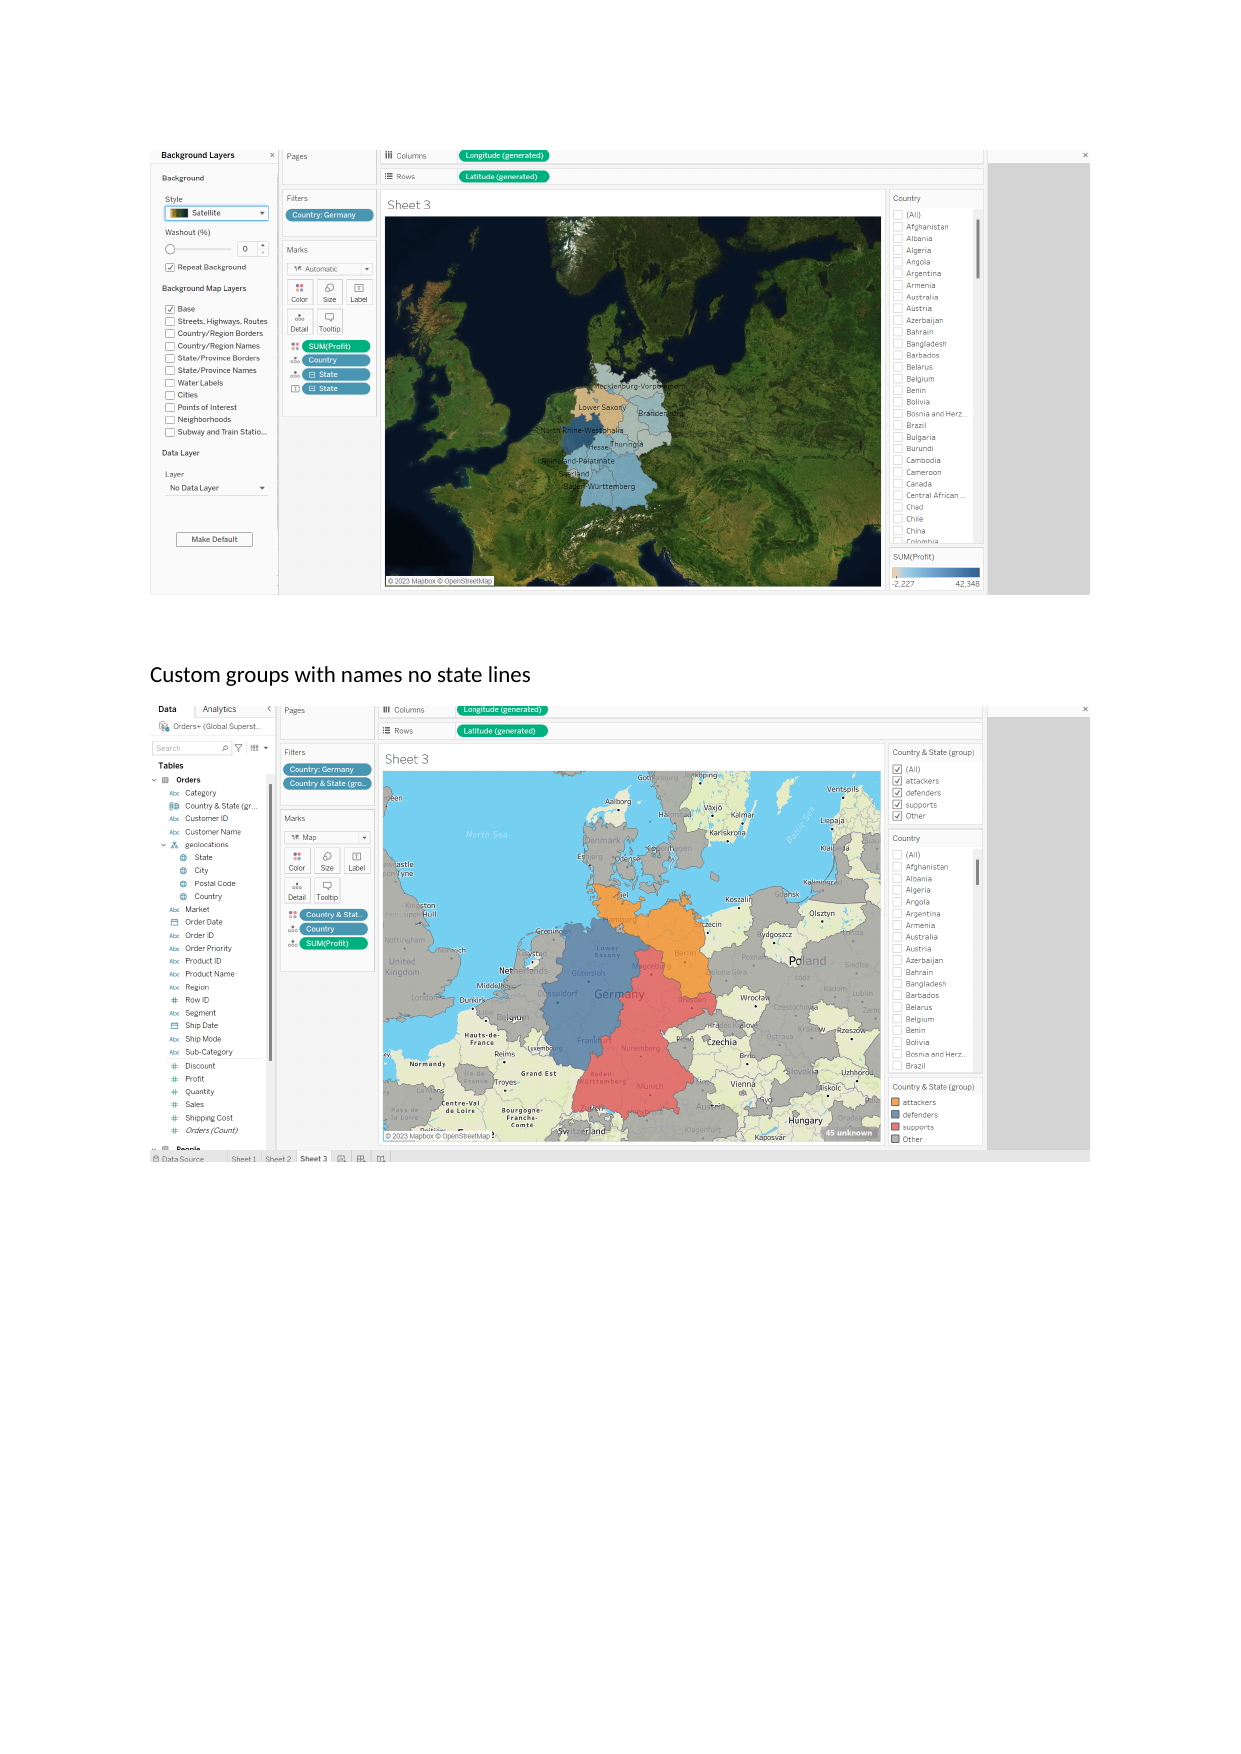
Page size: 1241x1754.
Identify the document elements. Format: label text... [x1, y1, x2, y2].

text Custom groups with names no state lines [150, 660, 1090, 688]
picture [150, 706, 1091, 1162]
picture [150, 150, 1091, 595]
